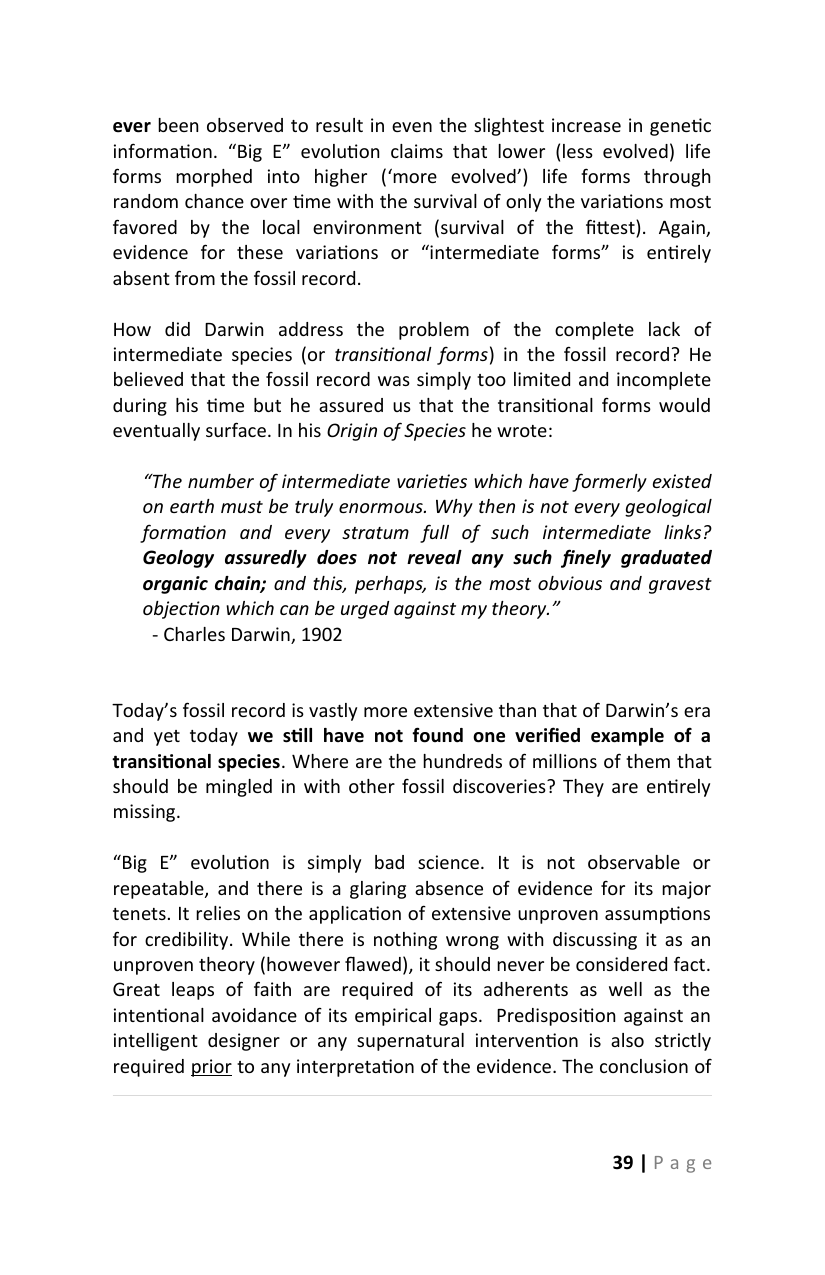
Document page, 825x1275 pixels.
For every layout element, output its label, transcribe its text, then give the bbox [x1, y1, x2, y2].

text Today’s fossil record is vastly more extensive than that of Darwin’s era and yet today we still have not found one verified example of a transitional species. Where are the hundreds of millions of them that should be mingled in with other fossil discoveries? They are entirely missing. [112, 697, 712, 824]
text - Charles Darwin, 1902 [142, 621, 712, 646]
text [112, 112, 712, 290]
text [112, 849, 712, 1078]
text How did Darwin address the problem of the complete lack of intermediate species (or transitional forms) in the fossil record? He believed that the fossil record was simply too limited and incomplete during his time but he assured us that the transitional forms would eventually surface. In his Origin of Species he wrote: [112, 316, 712, 443]
text “The number of intermediate varieties which have formerly existed on earth must be truly enormous. Why then is not every geological formation and every stratum full of such intermediate links? Geology assuredly does not reveal any such finely graduated organic chain; and this, perhaps, is the most obvious and gravest objection which can be urged against my theory.” [142, 468, 712, 621]
